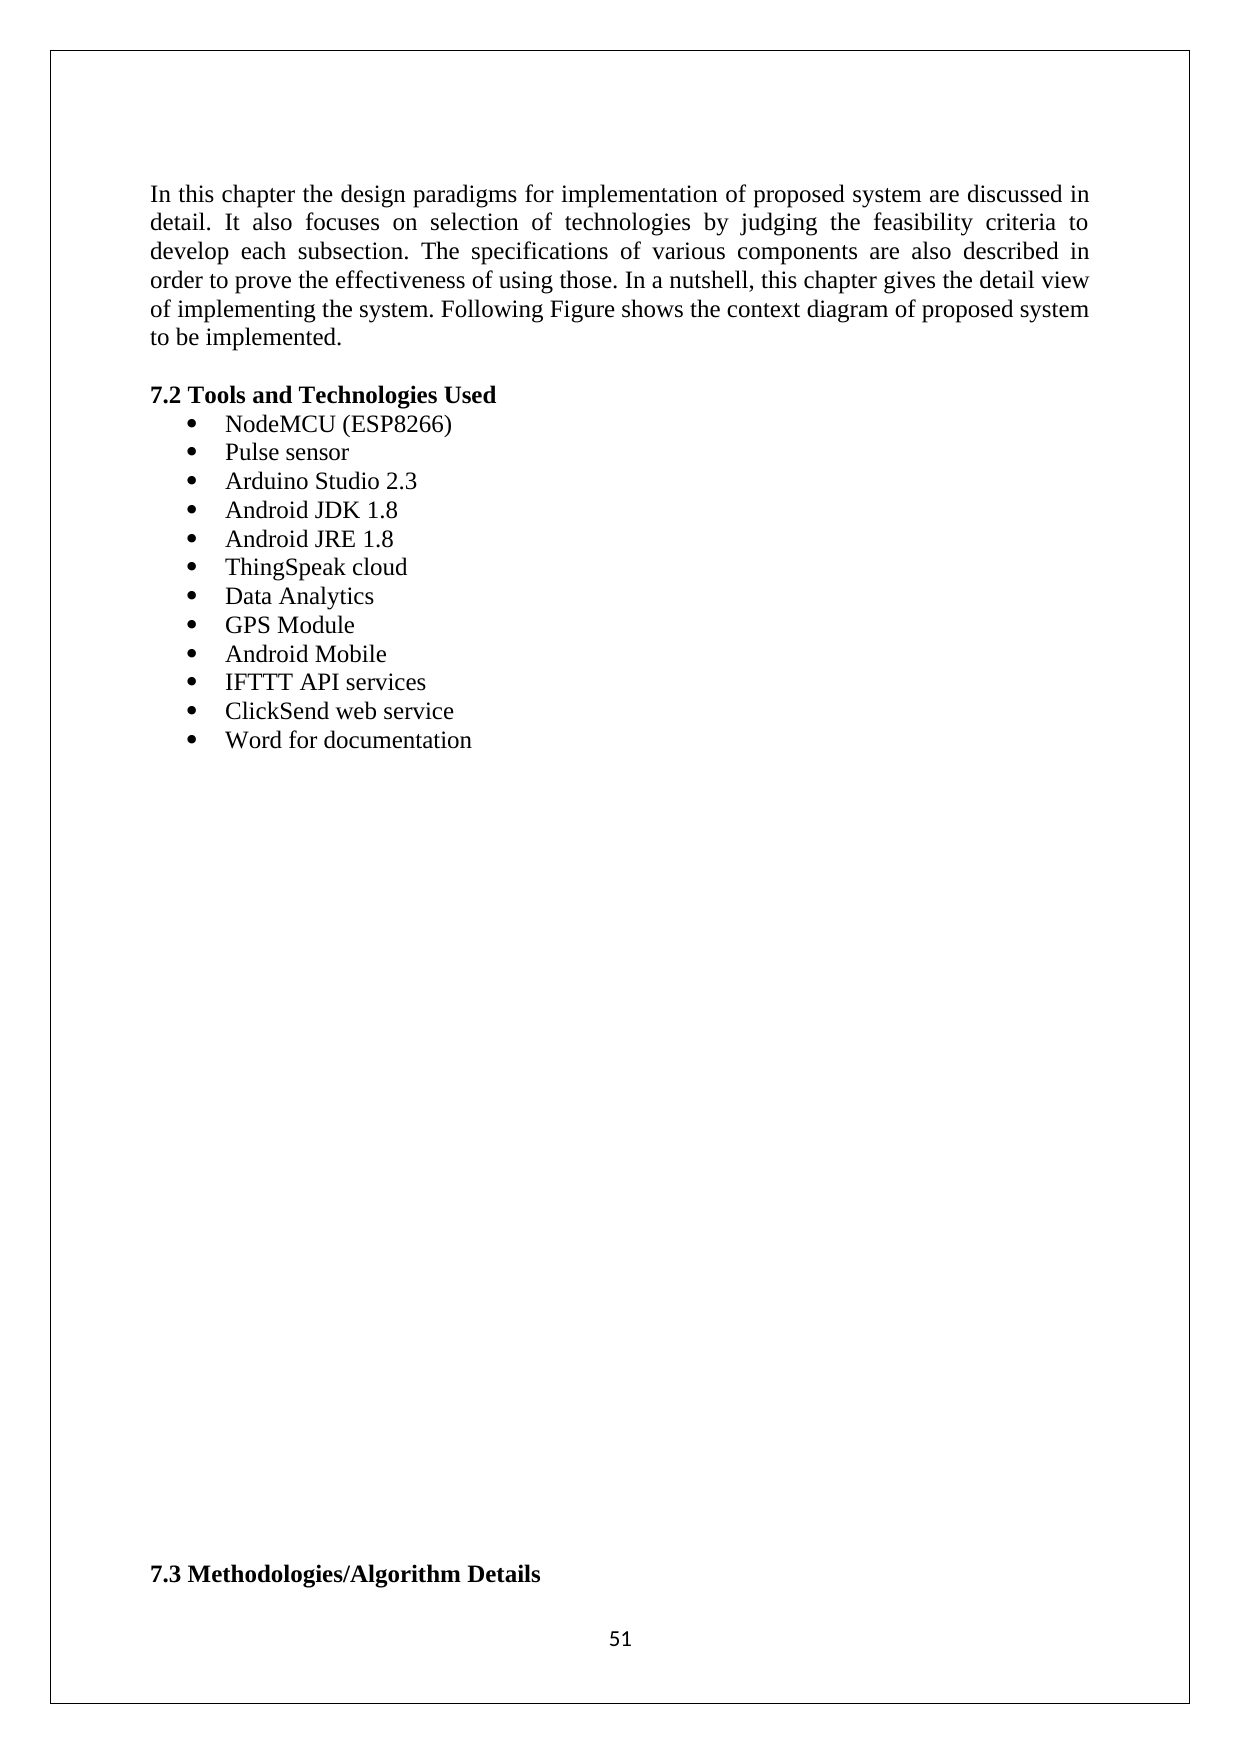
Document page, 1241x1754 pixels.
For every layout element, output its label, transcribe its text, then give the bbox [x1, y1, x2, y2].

list Android JDK 1.8 [187, 495, 1090, 524]
text 7.2 Tools and Technologies Used [150, 380, 1090, 409]
list Word for documentation [187, 725, 1090, 754]
list ClickSend web service [187, 696, 1090, 725]
list Arduino Studio 2.3 [187, 466, 1090, 495]
list NodeMCU (ESP8266) [187, 409, 1090, 437]
list Data Analytics [187, 581, 1090, 610]
list GPS Module [187, 610, 1090, 639]
list IFTTT API services [187, 667, 1090, 696]
text 7.3 Methodologies/Algorithm Details [150, 1559, 1090, 1587]
list Android JRE 1.8 [187, 524, 1090, 552]
list ThingSpeak cloud [187, 552, 1090, 581]
list Android Mobile [187, 639, 1090, 667]
list Pulse sensor [187, 437, 1090, 466]
text In this chapter the design paradigms for implementation of proposed system are discussed in detail. It also focuses on selection of technologies by judging the feasibility criteria to develop each subsection. The specifications of various components are also described in order to prove the effectiveness of using those. In a nutshell, this chapter gives the detail view of implementing the system. Following Figure shows the context diagram of proposed system to be implemented. [150, 179, 1090, 351]
